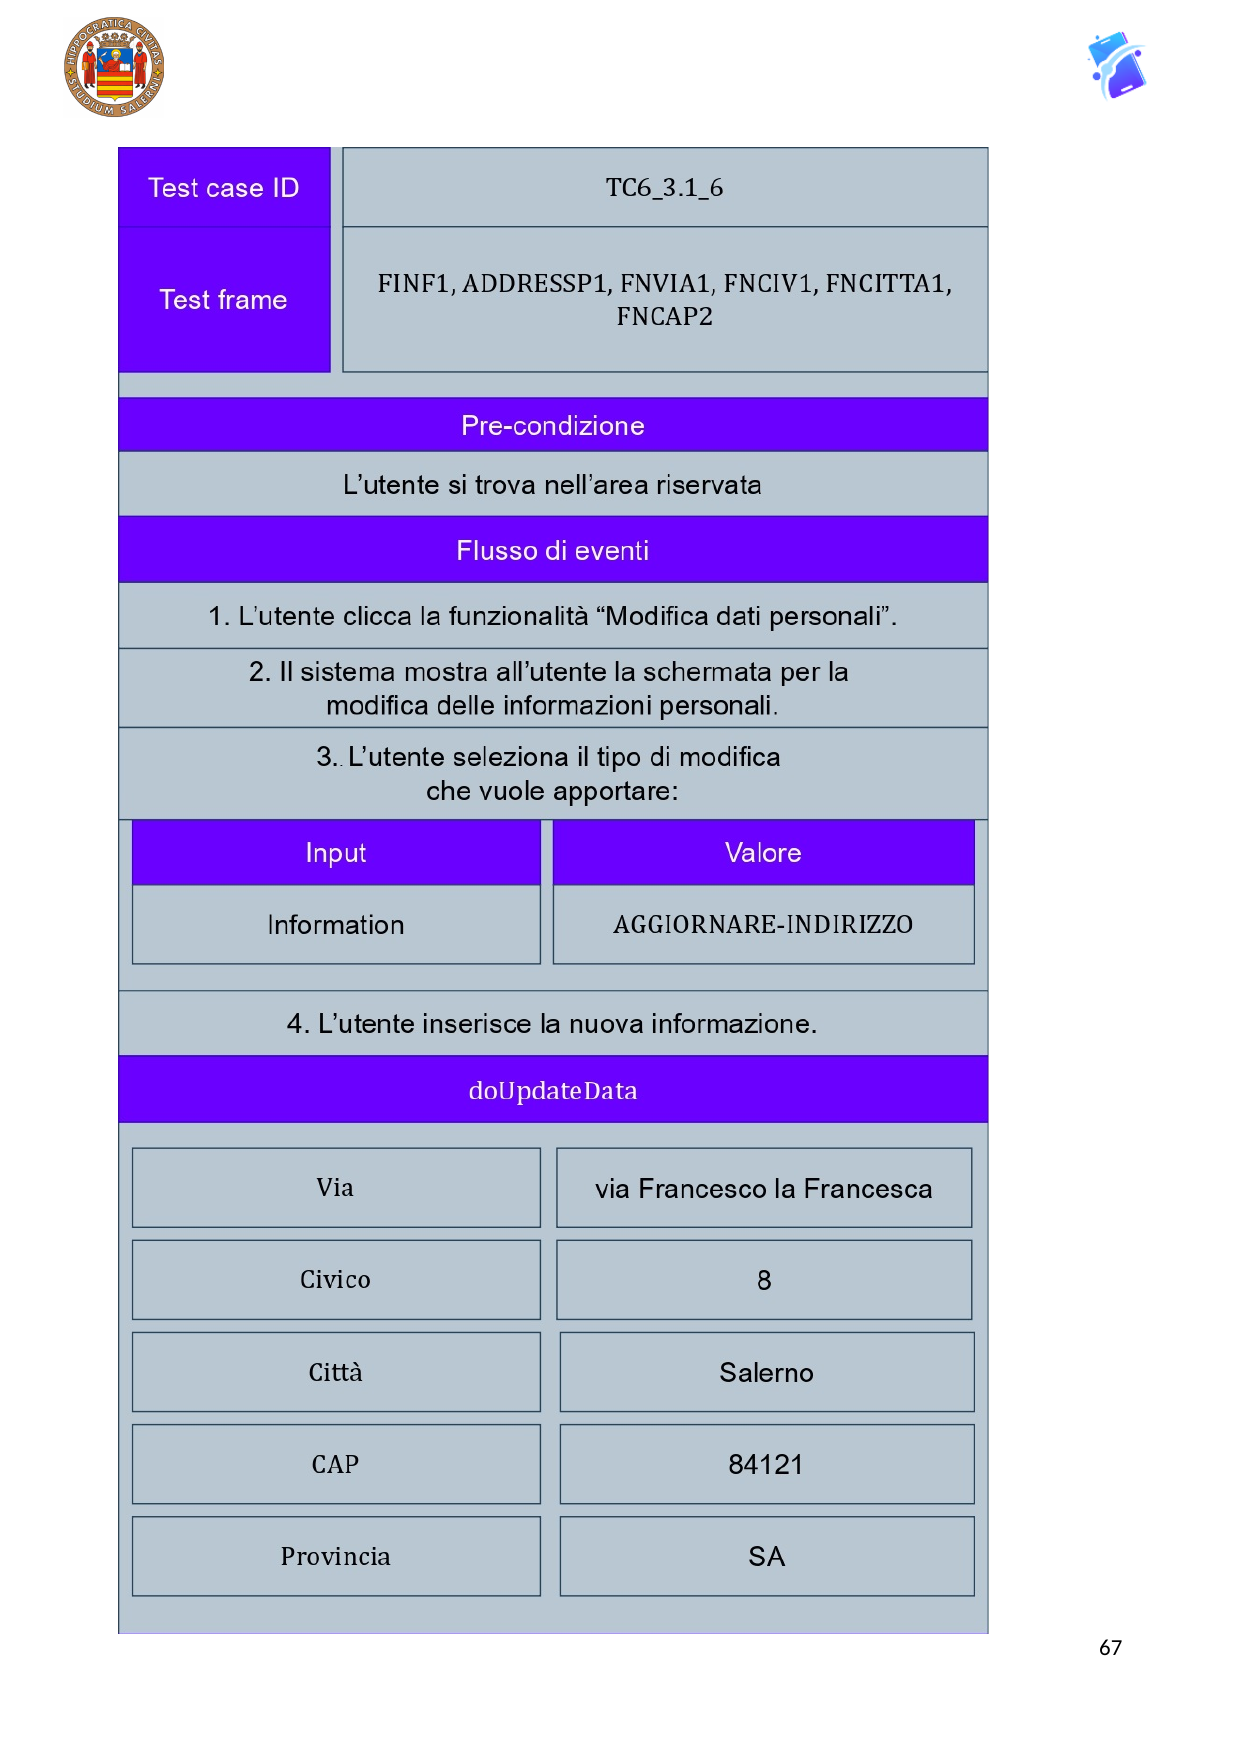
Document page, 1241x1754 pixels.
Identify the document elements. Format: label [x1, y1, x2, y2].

picture [118, 147, 989, 1634]
picture [1061, 11, 1174, 133]
picture [63, 17, 164, 118]
